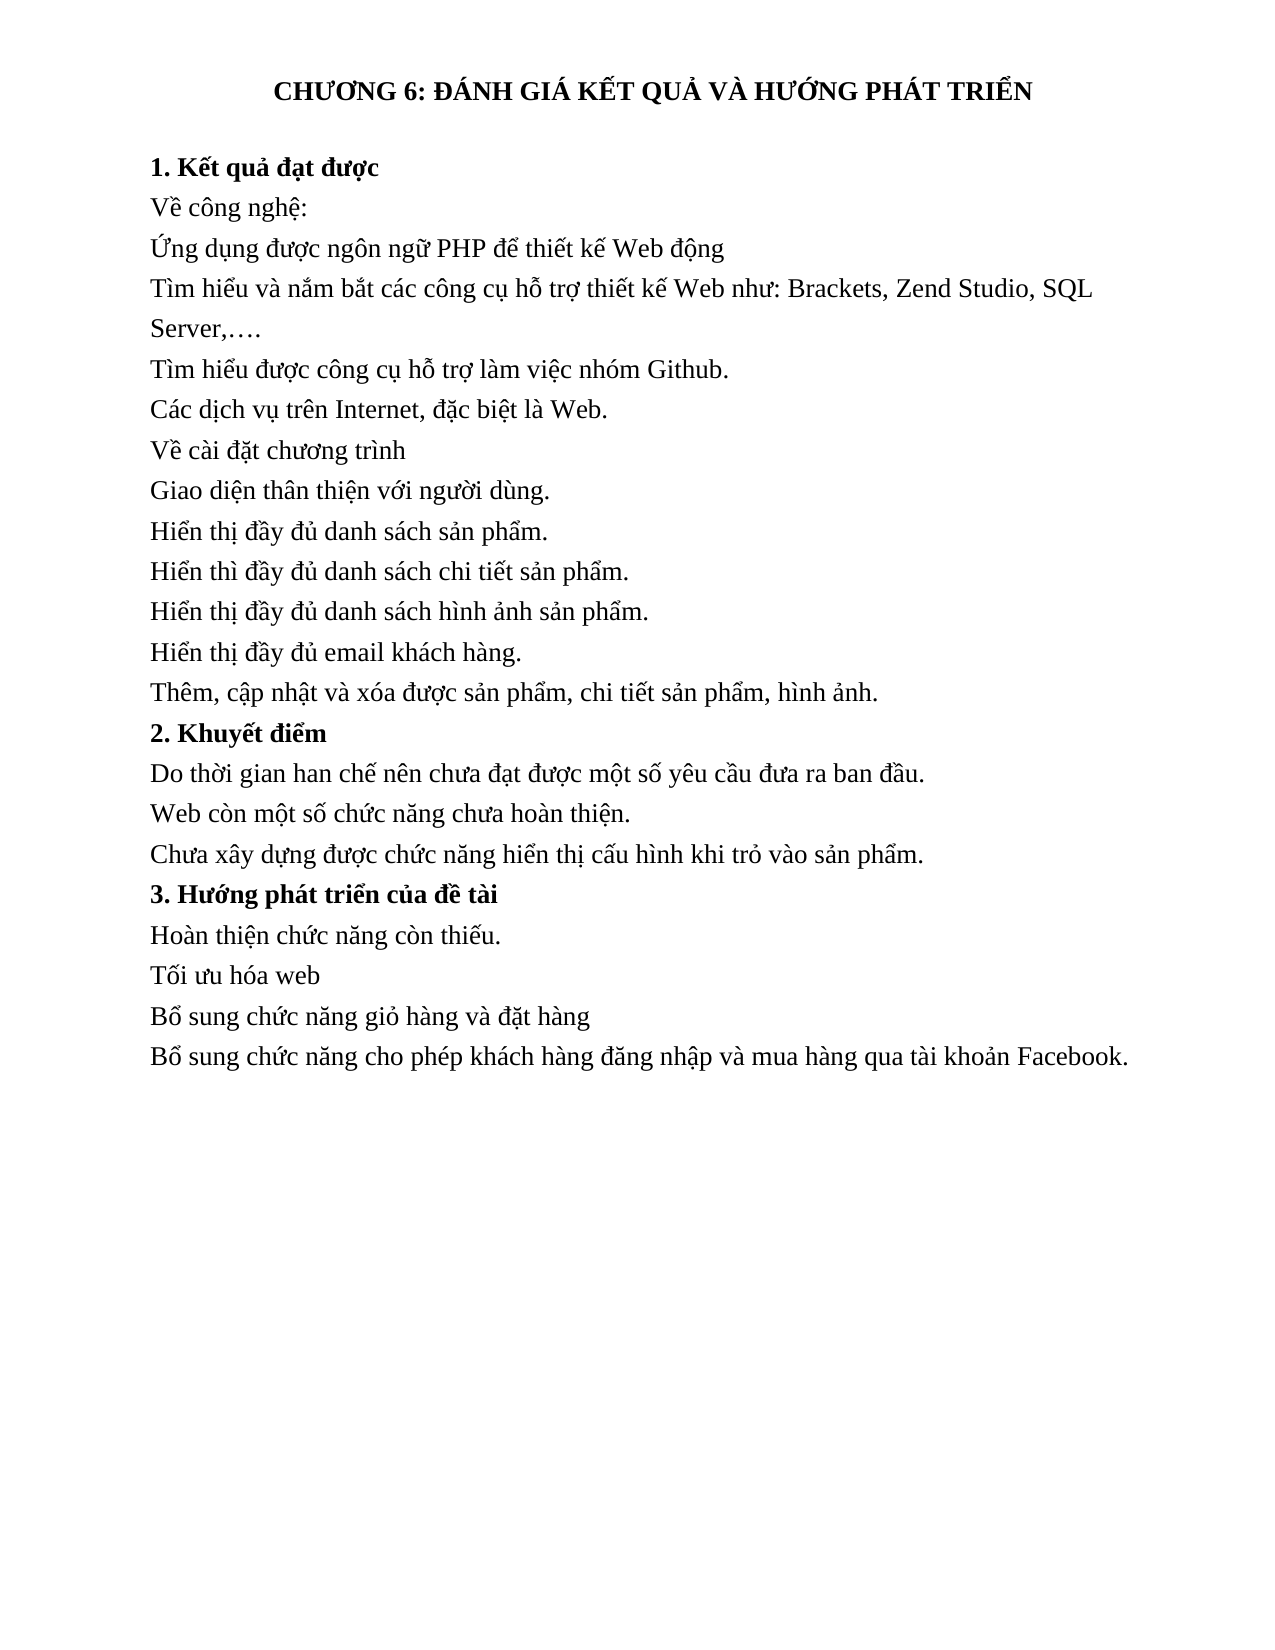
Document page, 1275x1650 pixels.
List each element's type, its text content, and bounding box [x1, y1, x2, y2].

list Các dịch vụ trên Internet, đặc biệt là Web. [150, 393, 1156, 424]
list 2. Khuyết điểm [150, 717, 1156, 748]
list Tối ưu hóa web [150, 959, 1156, 990]
list Về công nghệ: [150, 191, 1156, 222]
list Bổ sung chức năng giỏ hàng và đặt hàng [150, 999, 1156, 1031]
list 3. Hướng phát triển của đề tài [150, 878, 1156, 909]
list Hoàn thiện chức năng còn thiếu. [150, 919, 1156, 950]
list Hiển thì đầy đủ danh sách chi tiết sản phẩm. [150, 555, 1156, 586]
list Do thời gian han chế nên chưa đạt được một số yêu cầu đưa ra ban đầu. [150, 757, 1156, 788]
list Hiển thị đầy đủ email khách hàng. [150, 636, 1156, 667]
list Tìm hiểu và nắm bắt các công cụ hỗ trợ thiết kế Web như: Brackets, Zend Studio, SQL Server,…. [150, 272, 1156, 344]
list 1. Kết quả đạt được [150, 151, 1156, 182]
list Hiển thị đầy đủ danh sách hình ảnh sản phẩm. [150, 595, 1156, 627]
list Tìm hiểu được công cụ hỗ trợ làm việc nhóm Github. [150, 353, 1156, 384]
list Ứng dụng được ngôn ngữ PHP để thiết kế Web động [150, 232, 1156, 263]
list Bổ sung chức năng cho phép khách hàng đăng nhập và mua hàng qua tài khoản Facebook. [150, 1040, 1156, 1071]
list Thêm, cập nhật và xóa được sản phẩm, chi tiết sản phẩm, hình ảnh. [150, 676, 1156, 707]
list Web còn một số chức năng chưa hoàn thiện. [150, 797, 1156, 829]
list Hiển thị đầy đủ danh sách sản phẩm. [150, 514, 1156, 546]
list Về cài đặt chương trình [150, 434, 1156, 465]
list Chưa xây dựng được chức năng hiển thị cấu hình khi trỏ vào sản phẩm. [150, 838, 1156, 869]
list Giao diện thân thiện với người dùng. [150, 474, 1156, 505]
list CHƯƠNG 6: ĐÁNH GIÁ KẾT QUẢ VÀ HƯỚNG PHÁT TRIỂN [150, 75, 1156, 142]
